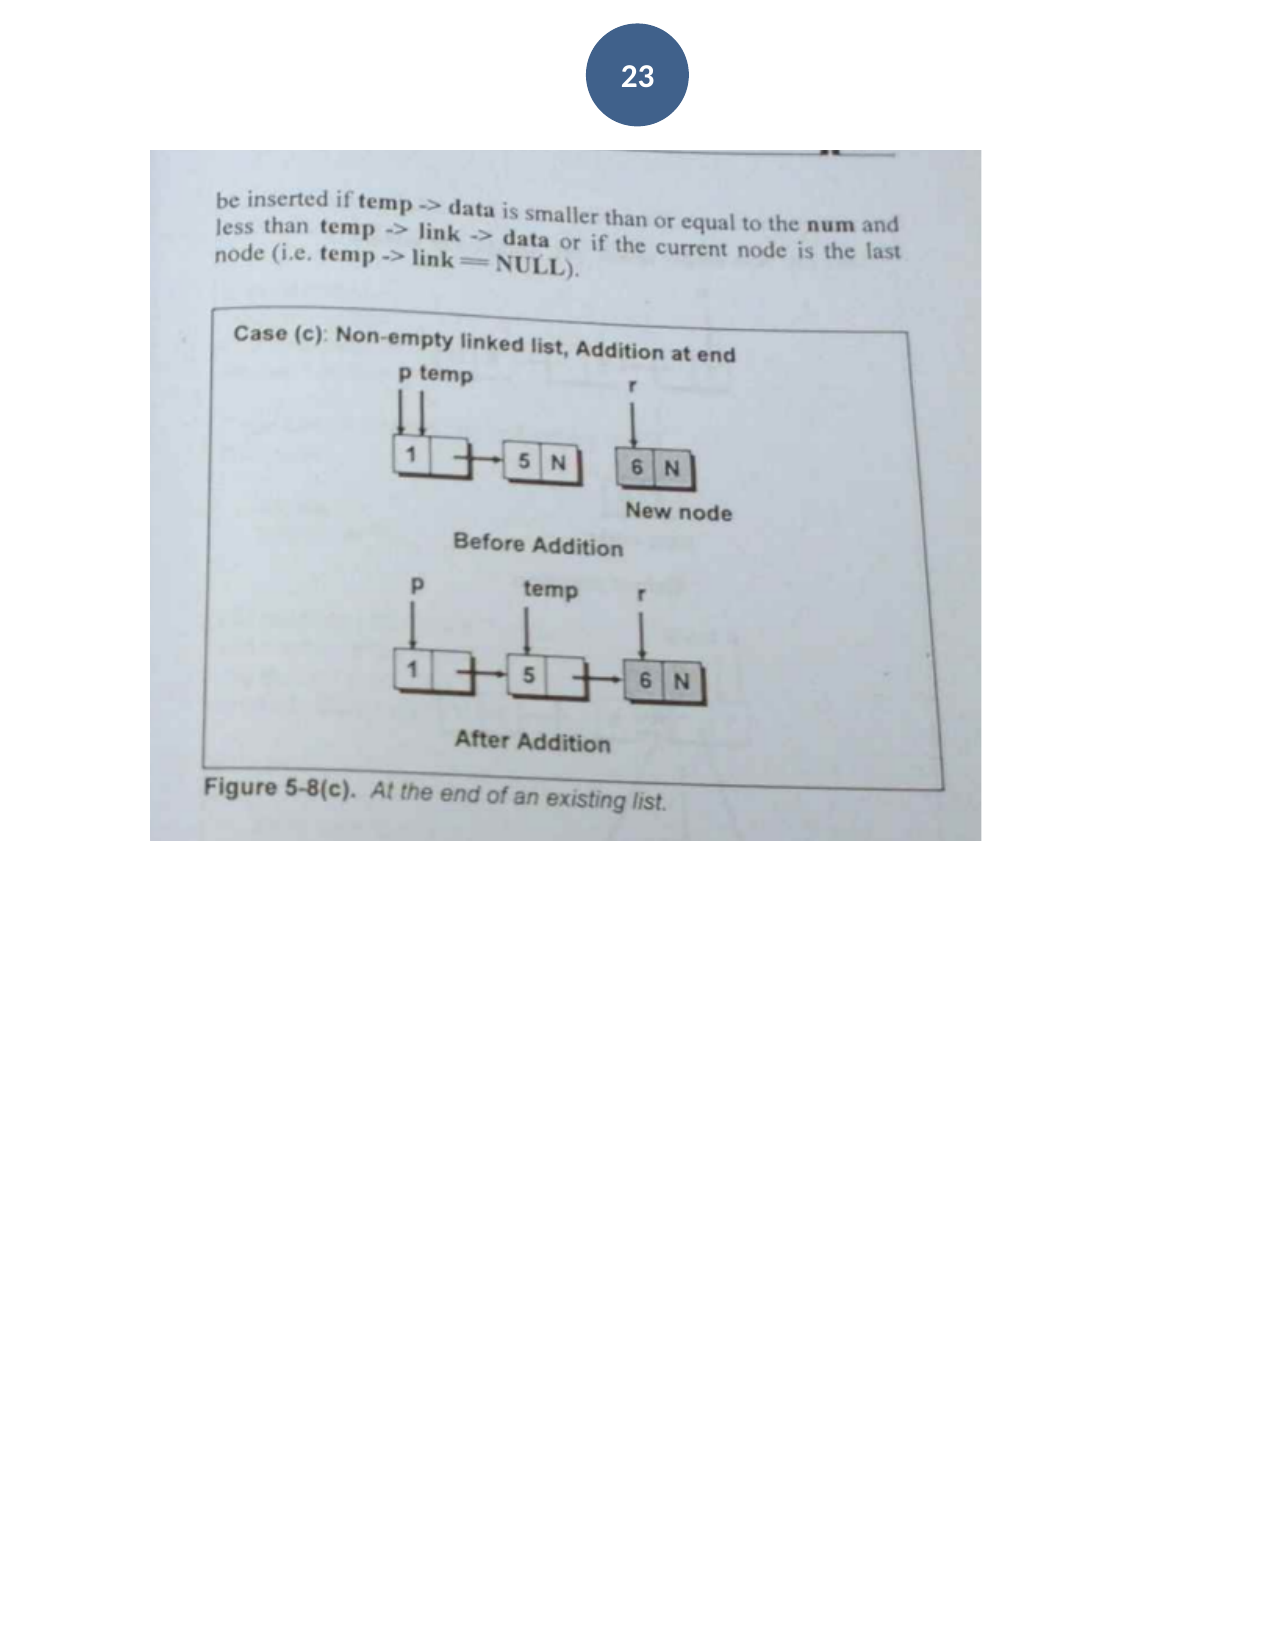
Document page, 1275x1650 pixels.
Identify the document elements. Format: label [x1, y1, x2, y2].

picture [150, 150, 982, 841]
